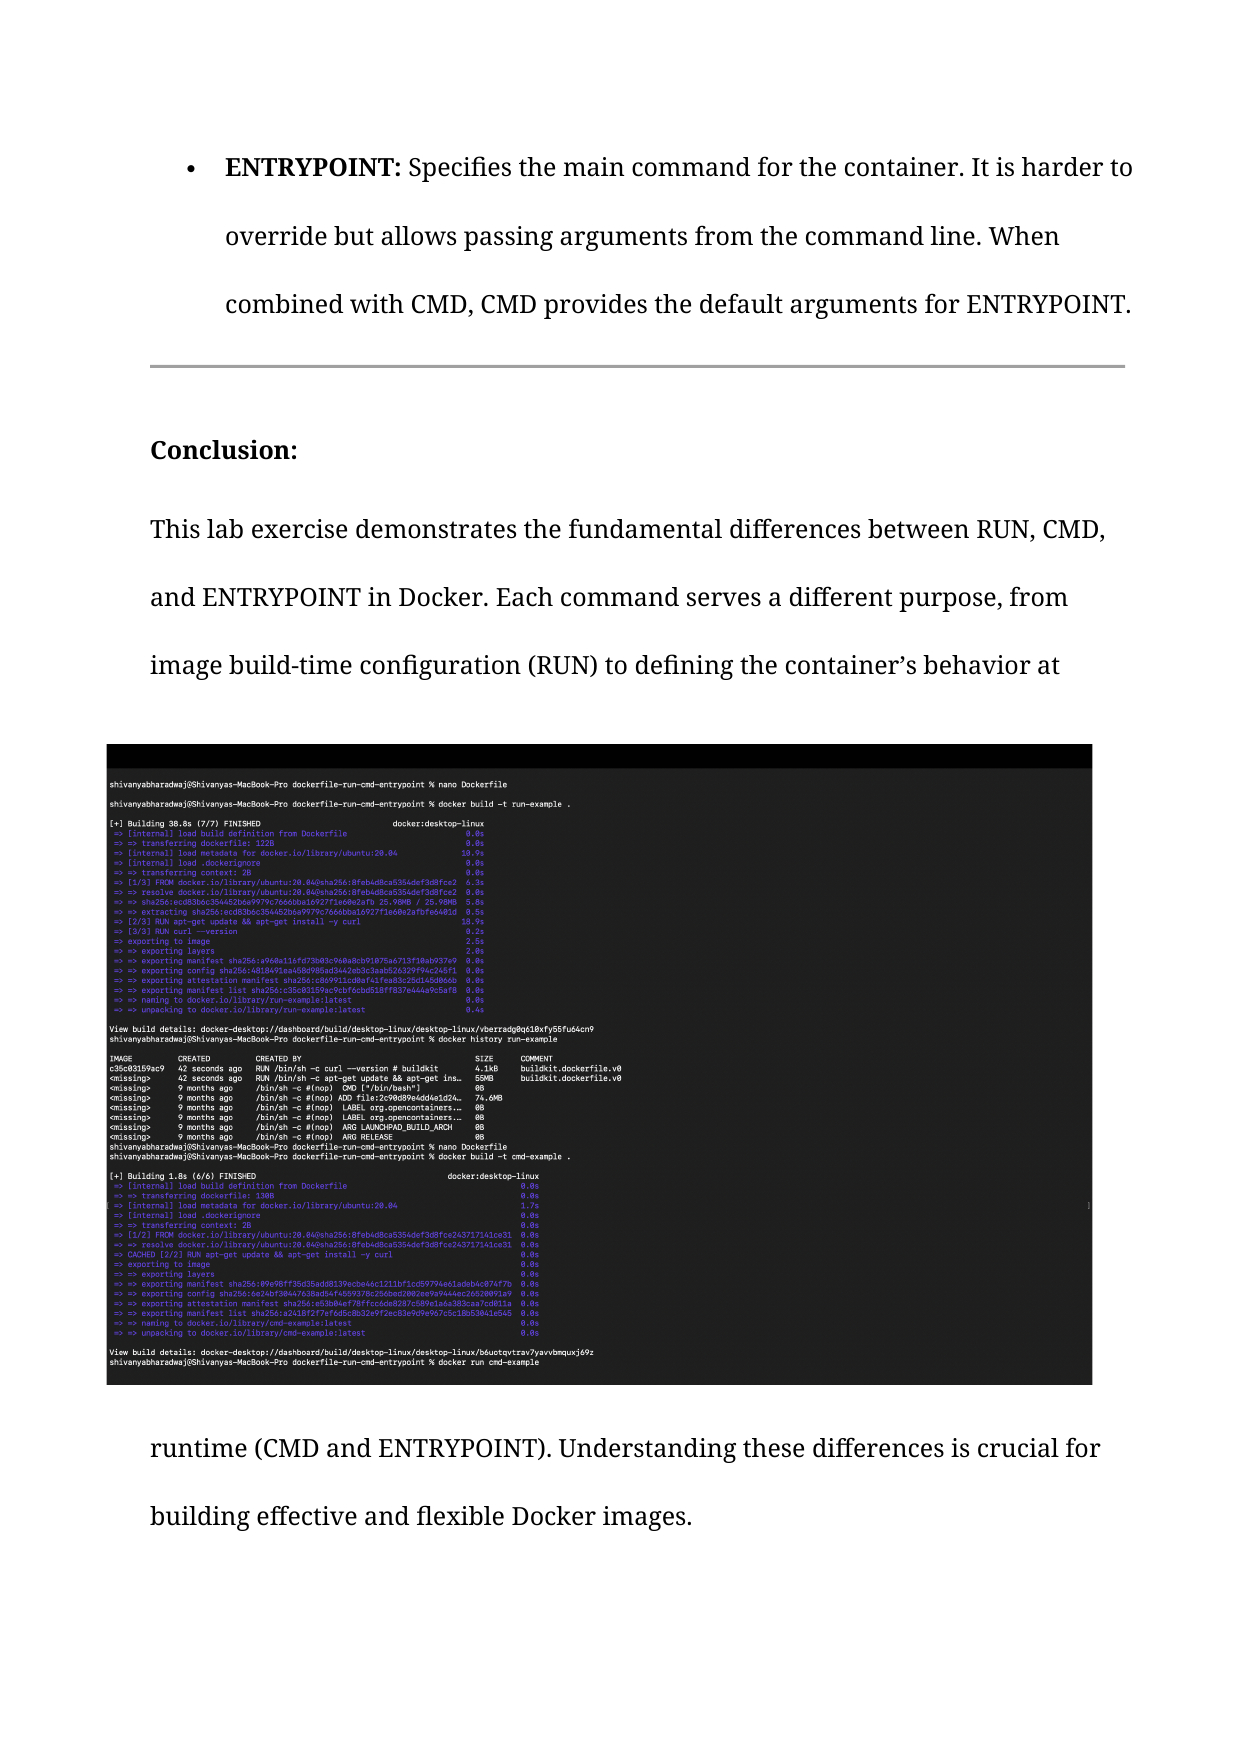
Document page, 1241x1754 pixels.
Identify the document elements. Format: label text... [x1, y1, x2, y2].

list ENTRYPOINT: Specifies the main command for the container. It is harder to override but allows passing arguments from the command line. When combined with CMD, CMD provides the default arguments for ENTRYPOINT. [187, 150, 1137, 320]
text Conclusion: [150, 433, 1137, 467]
picture [106, 744, 1093, 1385]
